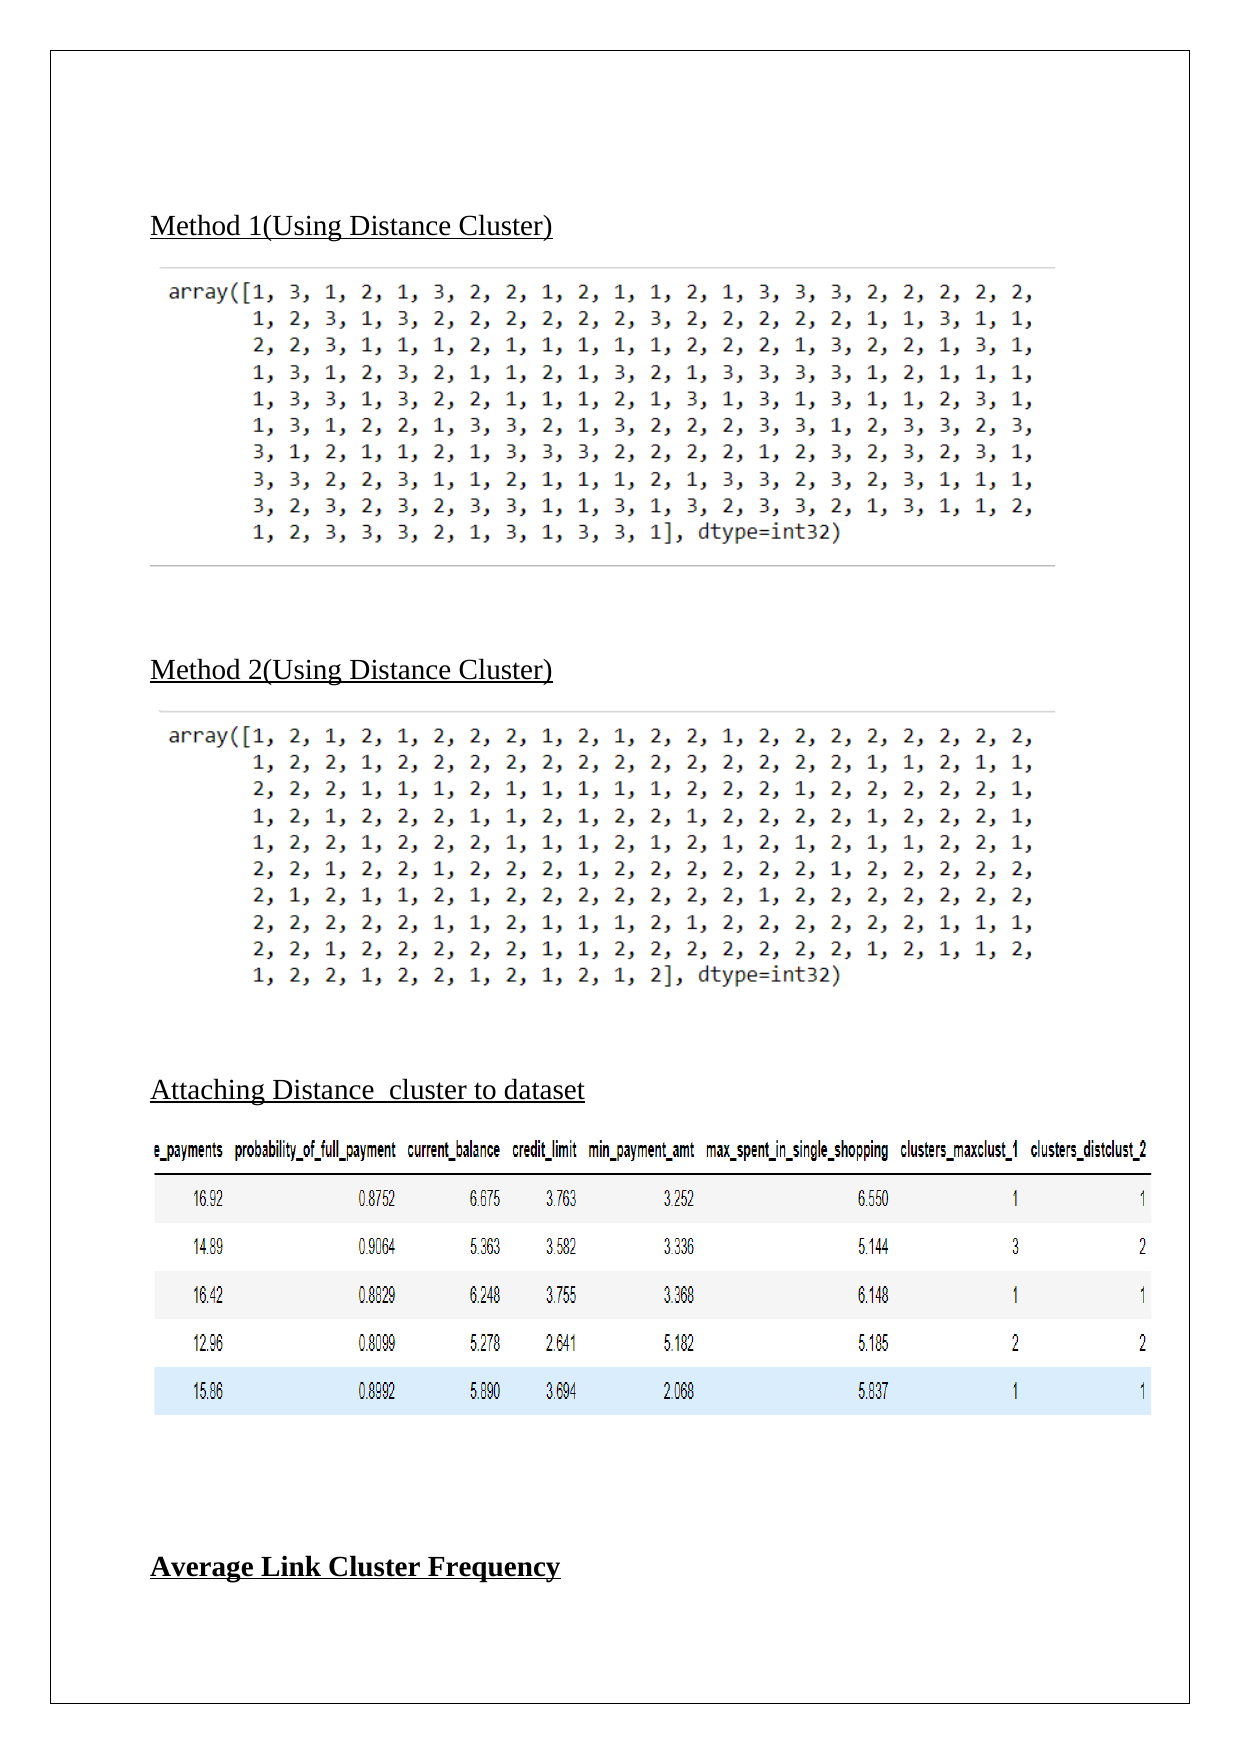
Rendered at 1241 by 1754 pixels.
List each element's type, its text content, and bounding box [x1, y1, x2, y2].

picture [150, 1131, 1152, 1425]
text Method 1(Using Distance Cluster) [150, 208, 1090, 242]
picture [150, 267, 1055, 569]
subtitle Attaching Distance_cluster to dataset [150, 1072, 1090, 1106]
text Method 2(Using Distance Cluster) [150, 652, 1090, 685]
picture [150, 710, 1055, 998]
subtitle Average Link Cluster Frequency [150, 1549, 1090, 1582]
